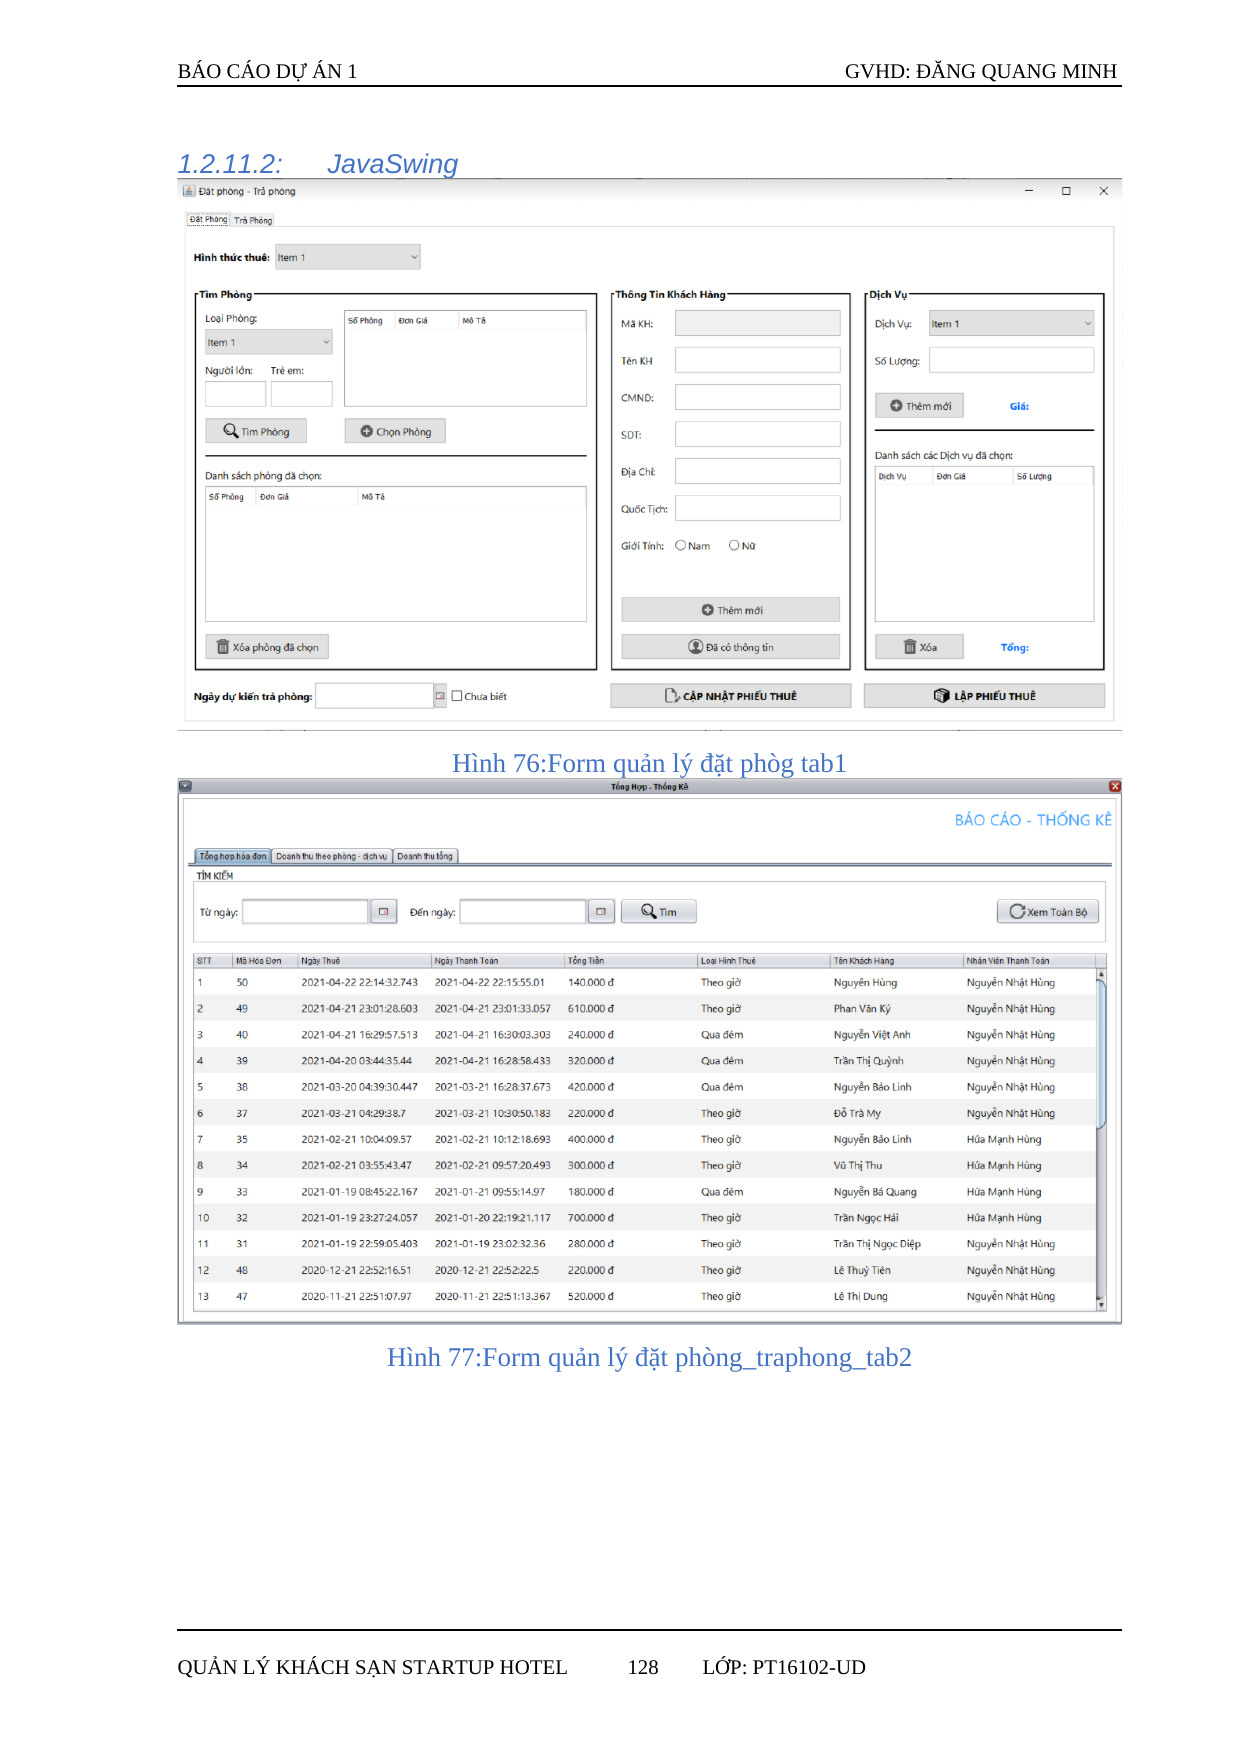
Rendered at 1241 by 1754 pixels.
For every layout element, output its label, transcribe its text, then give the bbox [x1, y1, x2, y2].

subtitle JavaSwing [177, 148, 1122, 178]
picture [177, 778, 1123, 1325]
picture [177, 178, 1123, 731]
text Hình 77:Form quản lý đặt phòng_traphong_tab2 [177, 1341, 1122, 1372]
text Hình 76:Form quản lý đặt phòg tab1 [177, 747, 1122, 778]
